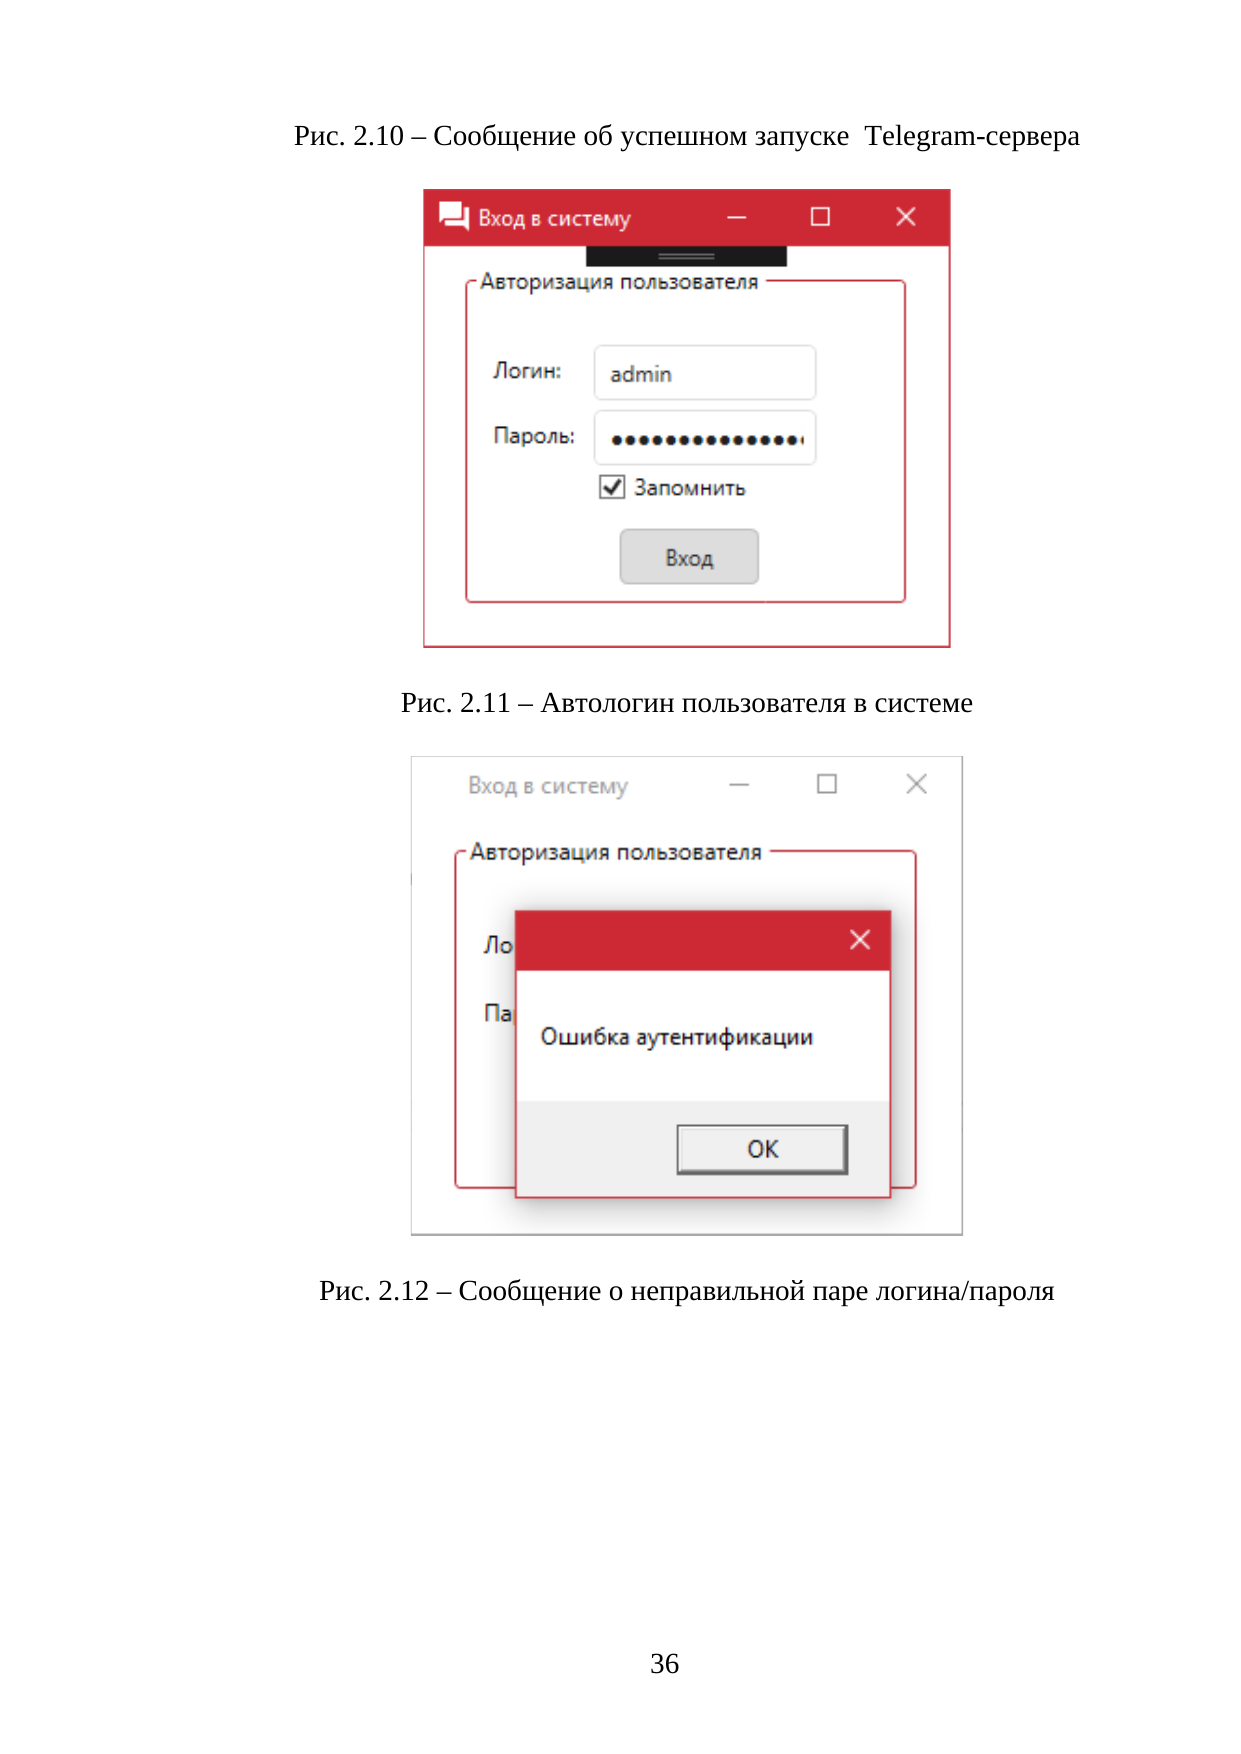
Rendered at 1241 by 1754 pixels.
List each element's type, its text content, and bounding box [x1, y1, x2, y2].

text Рис. 2.11 – Автологин пользователя в системе [222, 685, 1152, 718]
text Рис. 2.10 – Сообщение об успешном запуске Telegram-сервера [222, 118, 1152, 152]
text Рис. 2.12 – Сообщение о неправильной паре логина/пароля [222, 1273, 1152, 1307]
picture [410, 756, 964, 1236]
picture [423, 189, 951, 648]
